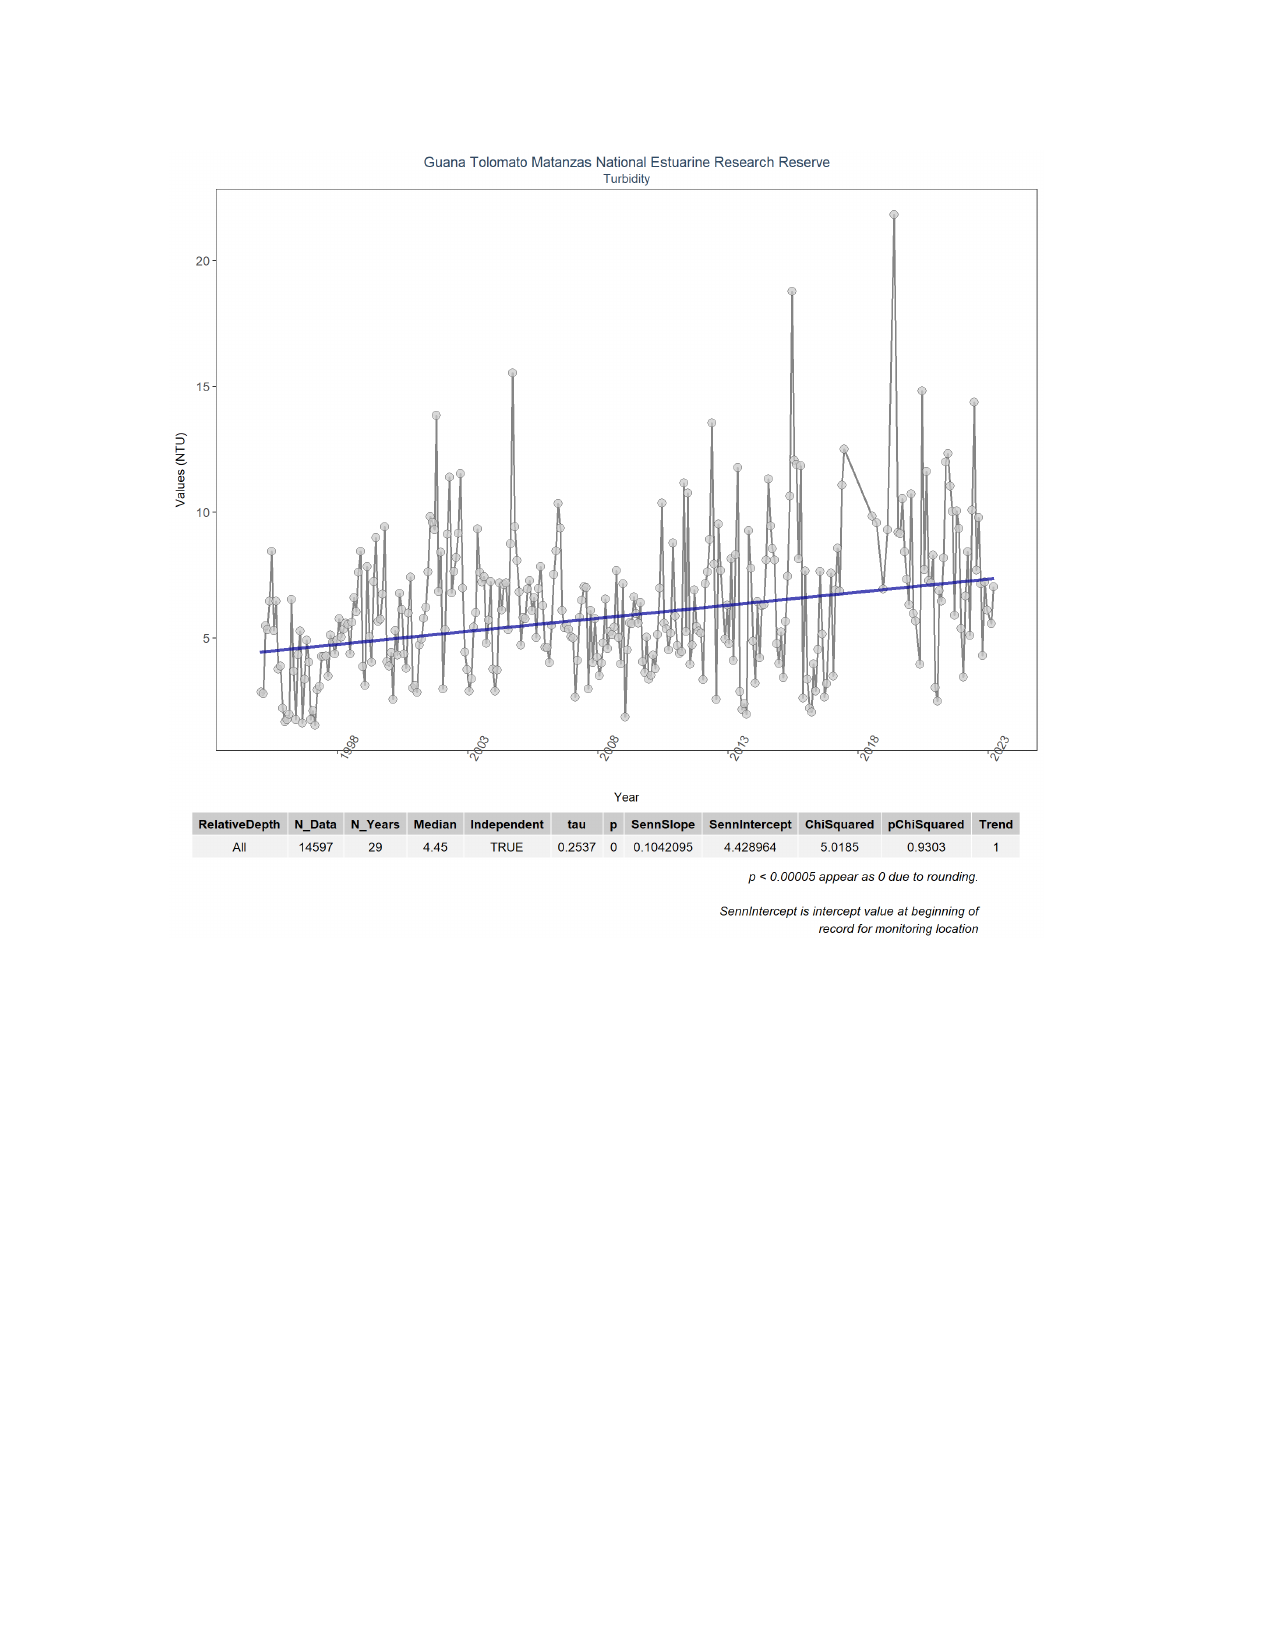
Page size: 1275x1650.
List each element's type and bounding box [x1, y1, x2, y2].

picture [168, 150, 1044, 938]
